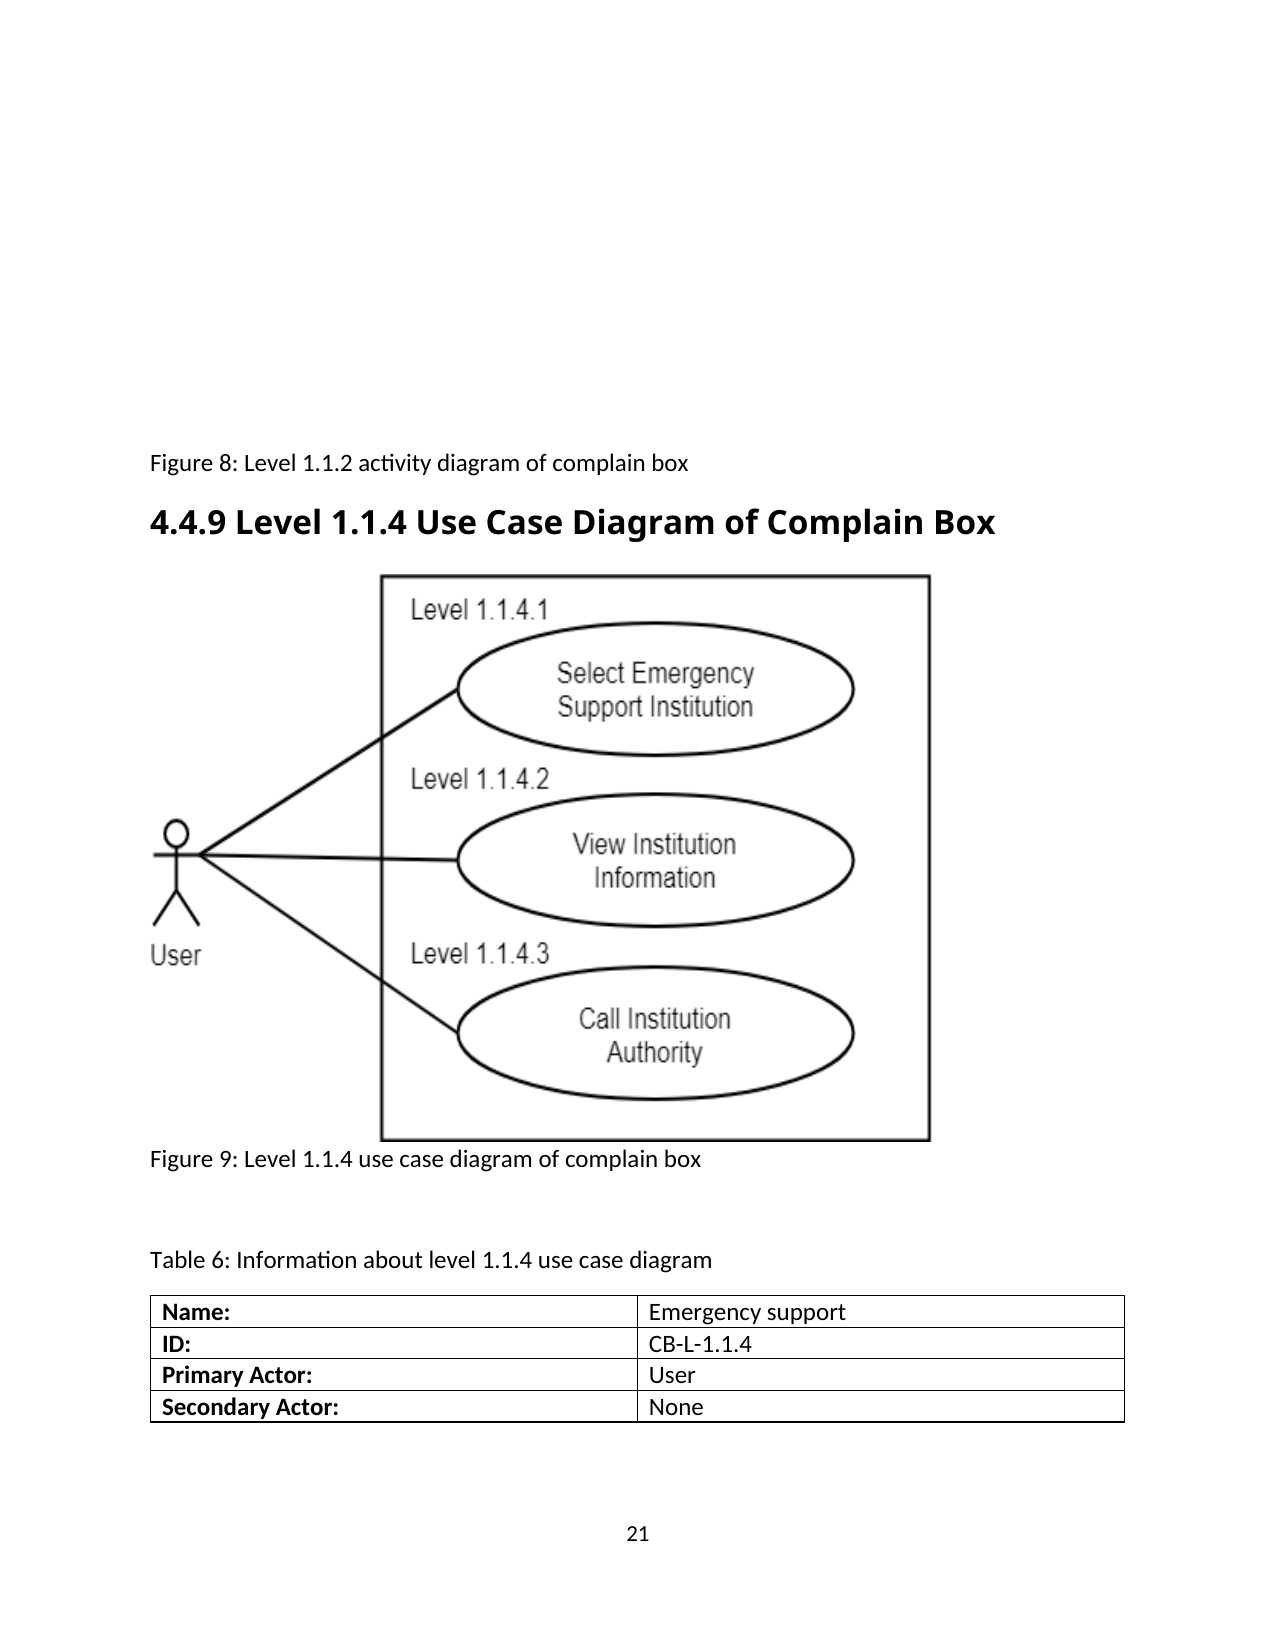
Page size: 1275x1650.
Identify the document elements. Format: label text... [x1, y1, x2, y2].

text 4.4.9 Level 1.1.4 Use Case Diagram of Complain Box [150, 499, 1125, 544]
table_header Emergency support [638, 1296, 1124, 1327]
table_header Name: [151, 1296, 637, 1327]
table_cell Primary Actor: [151, 1359, 637, 1390]
picture [150, 574, 932, 1142]
table_cell CB-L-1.1.4 [638, 1328, 1124, 1358]
table_cell Secondary Actor: [151, 1391, 637, 1421]
table_cell None [638, 1391, 1124, 1421]
table_cell ID: [151, 1328, 637, 1358]
table_cell User [638, 1359, 1124, 1390]
